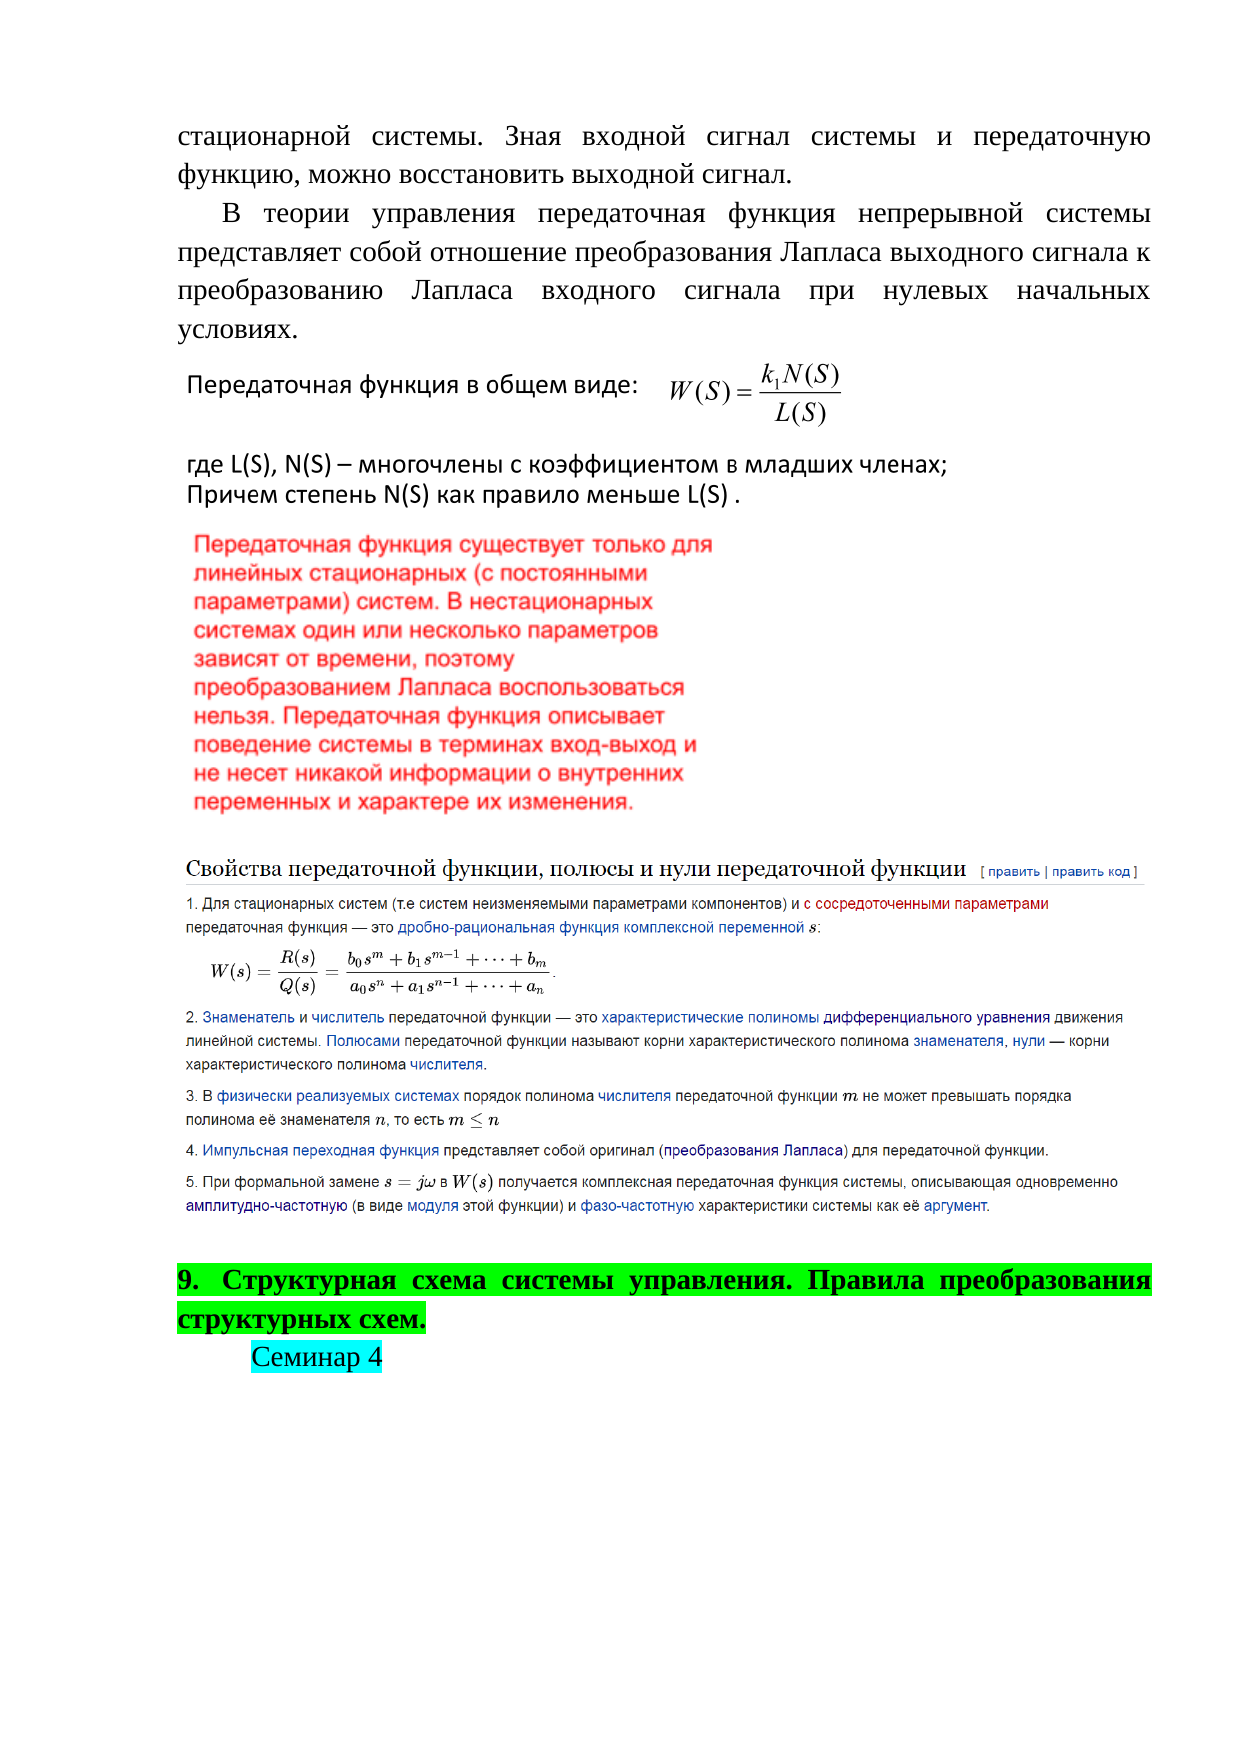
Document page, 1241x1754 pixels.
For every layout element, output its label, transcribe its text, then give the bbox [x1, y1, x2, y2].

list Структурная схема системы управления. Правила преобразования структурных схем. [177, 1296, 1152, 1334]
picture [177, 850, 1152, 1219]
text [177, 118, 1152, 190]
picture [177, 349, 973, 519]
picture [177, 523, 737, 846]
text Семинар 4 [177, 1339, 1152, 1373]
text В теории управления передаточная функция непрерывной системы представляет собой отношение преобразования Лапласа выходного сигнала к преобразованию Лапласа входного сигнала при нулевых начальных условиях. [177, 195, 1152, 344]
